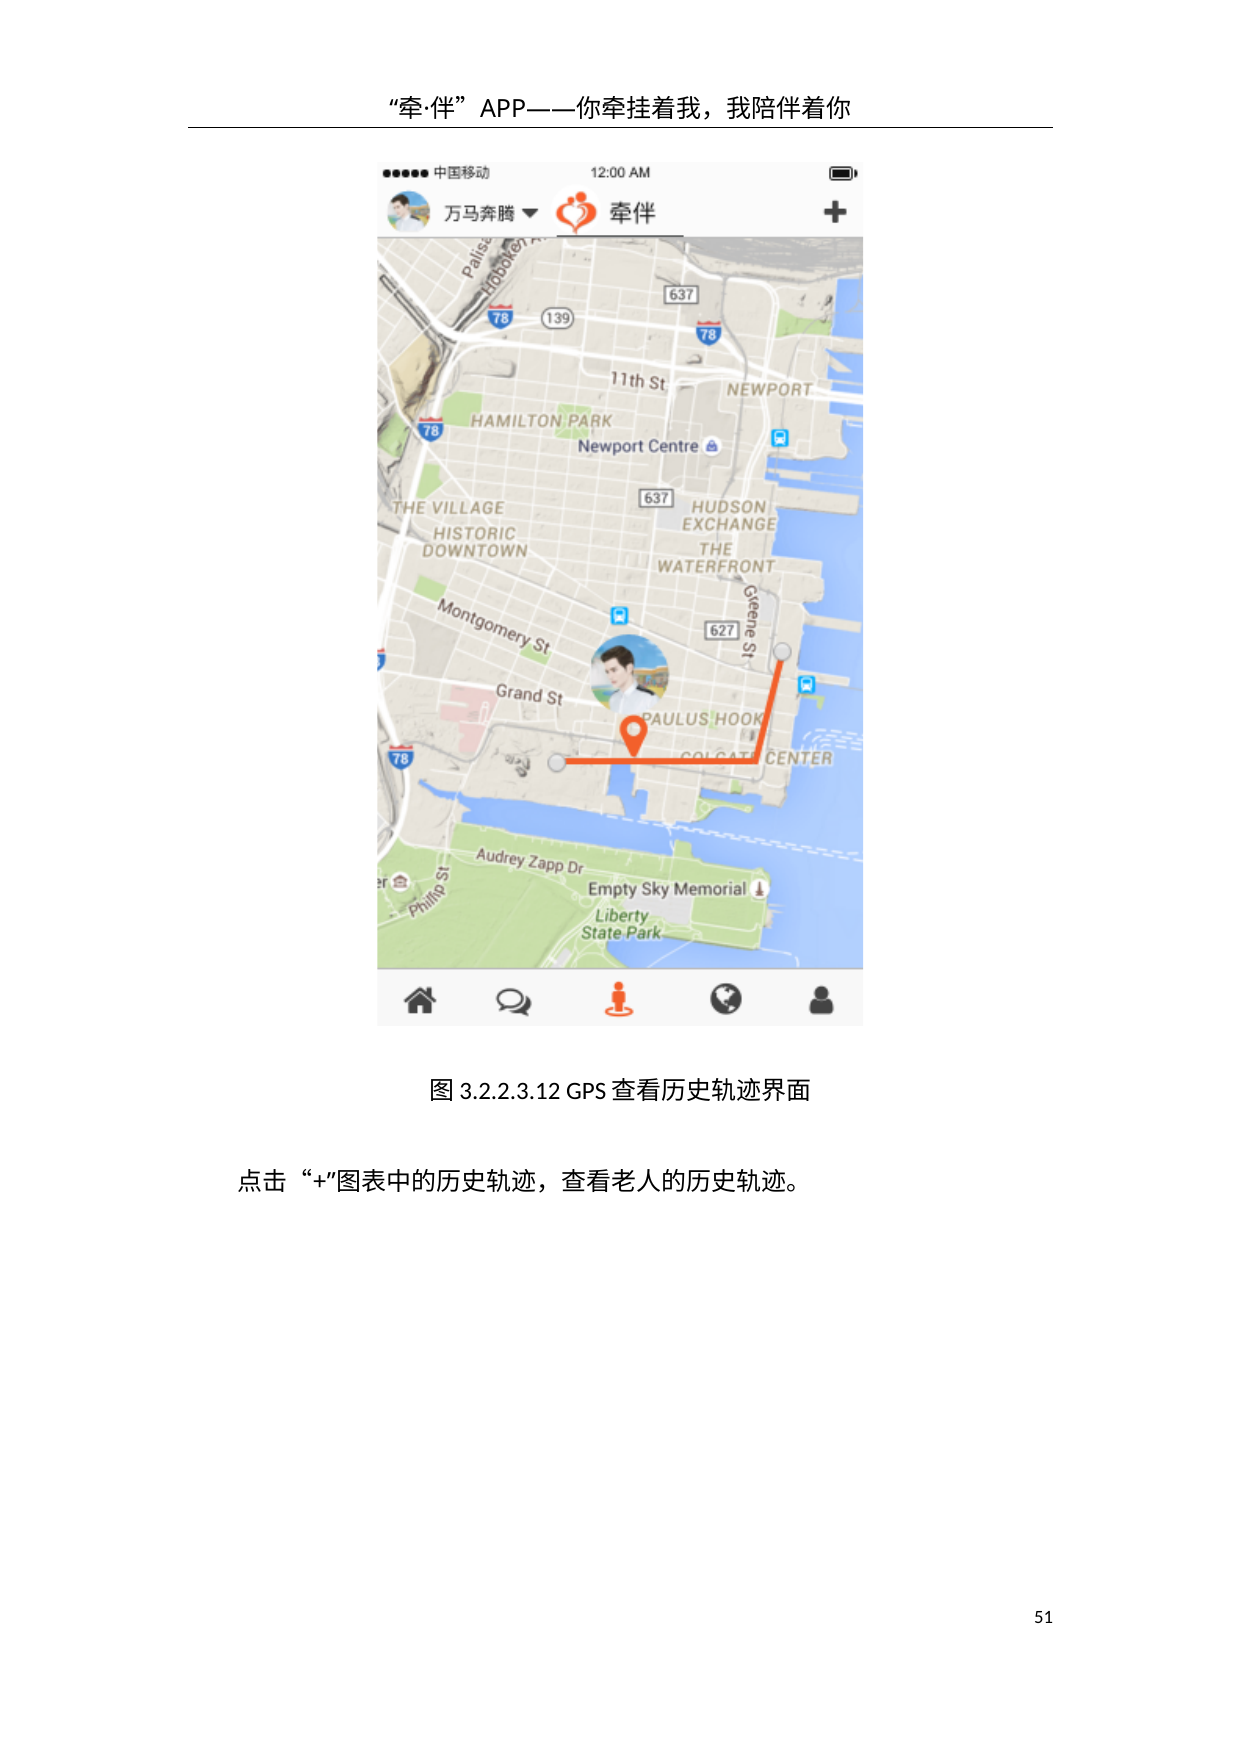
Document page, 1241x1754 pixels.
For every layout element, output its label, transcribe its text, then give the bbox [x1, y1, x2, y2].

text 图3.2.2.3.12 GPS查看历史轨迹界面 [187, 1056, 1053, 1121]
text 点击“+”图表中的历史轨迹，查看老人的历史轨迹。 [187, 1147, 1053, 1212]
picture [377, 162, 864, 1026]
